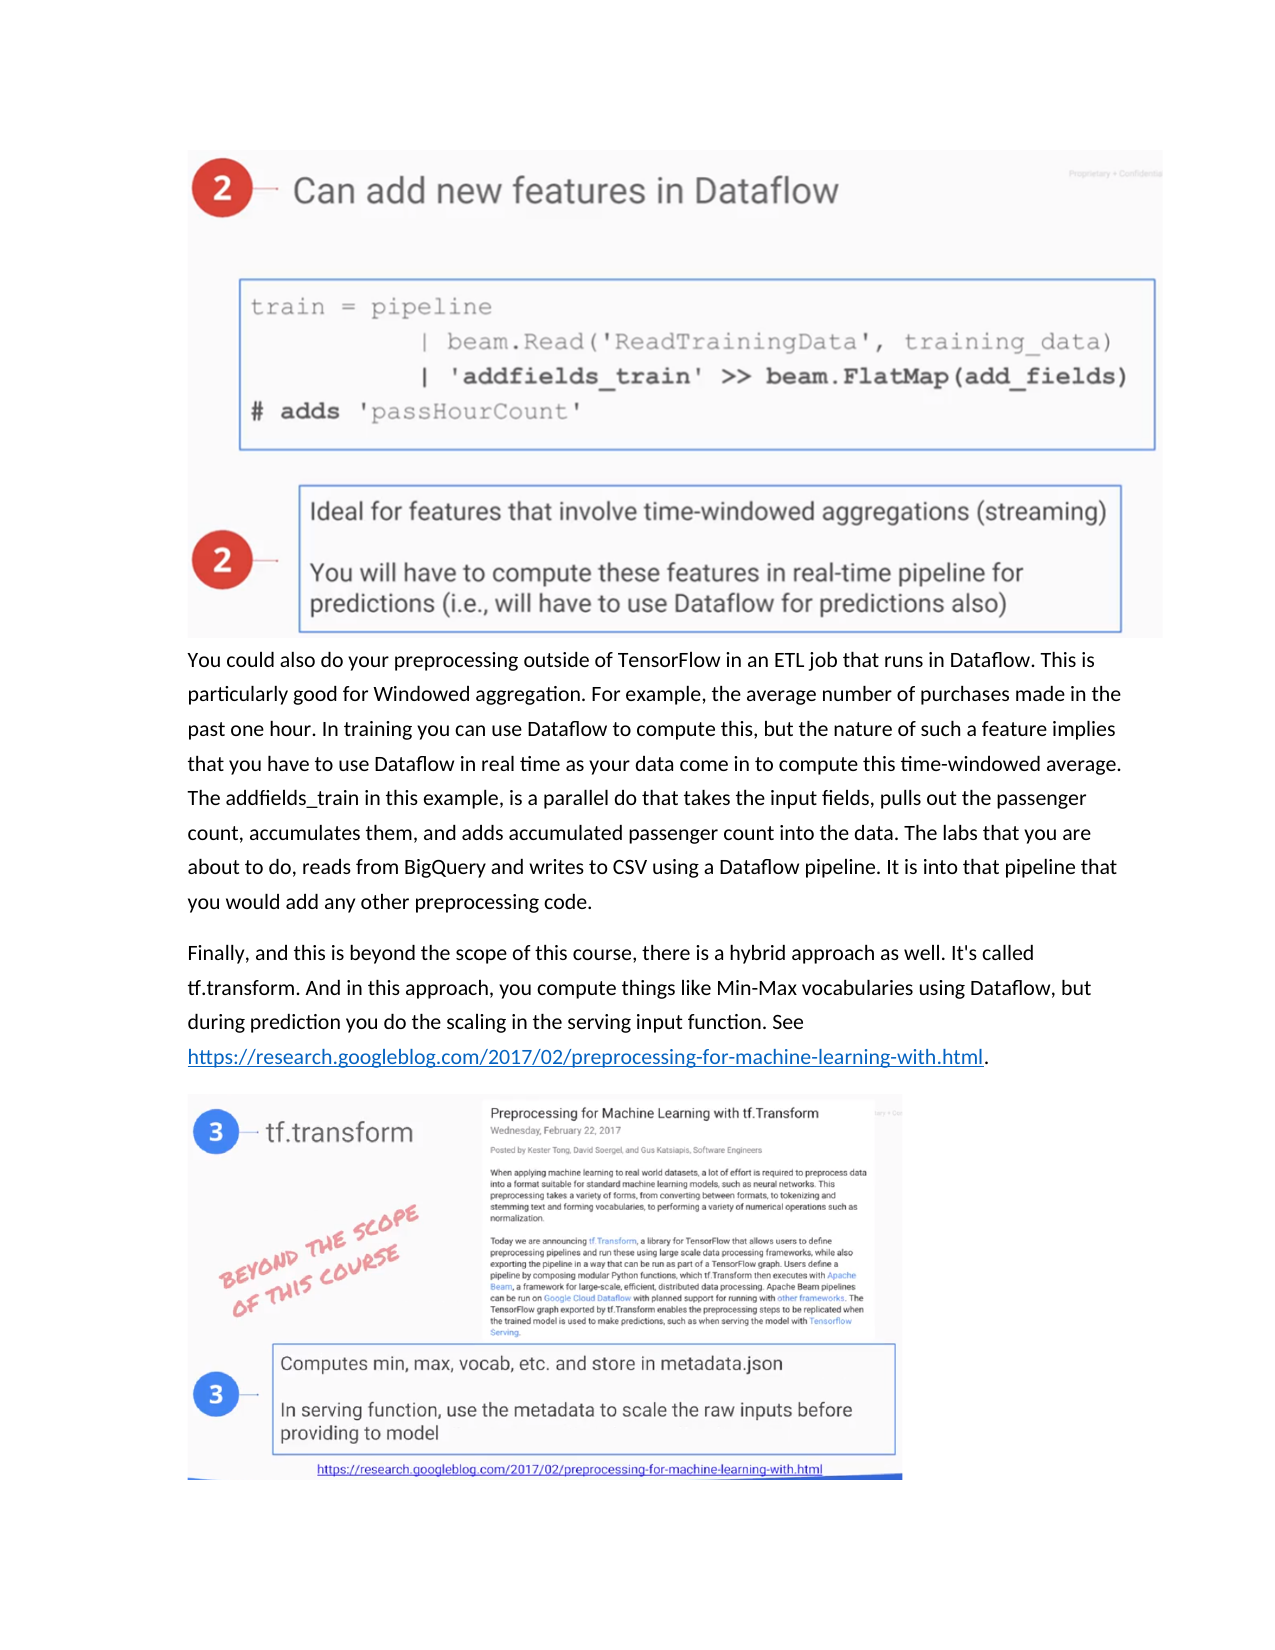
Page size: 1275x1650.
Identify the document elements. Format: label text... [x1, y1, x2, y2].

picture [187, 150, 1163, 638]
picture [187, 1094, 903, 1480]
text You could also do your preprocessing outside of TensorFlow in an ETL job that runs in Dataflow. This is particularly good for Windowed aggregation. For example, the average number of purchases made in the past one hour. In training you can use Dataflow to compute this, but the nature of such a feature implies that you have to use Dataflow in real time as your data come in to compute this time-windowed average. The addfields_train in this example, is a parallel do that takes the input fields, pulls out the passenger count, accumulates them, and adds accumulated passenger count into the data. The labs that you are about to do, reads from BigQuery and writes to CSV using a Dataflow pipeline. It is into that pipeline that you would add any other preprocessing code. [187, 638, 1125, 915]
text Finally, and this is beyond the scope of this course, there is a hybrid approach as well. It's called tf.transform. And in this approach, you compute things like Min-Max vocabularies using Dataflow, but during prediction you do the scaling in the serving input function. See https://research.googleblog.com/2017/02/preprocessing-for-machine-learning-with.html. [187, 939, 1125, 1070]
